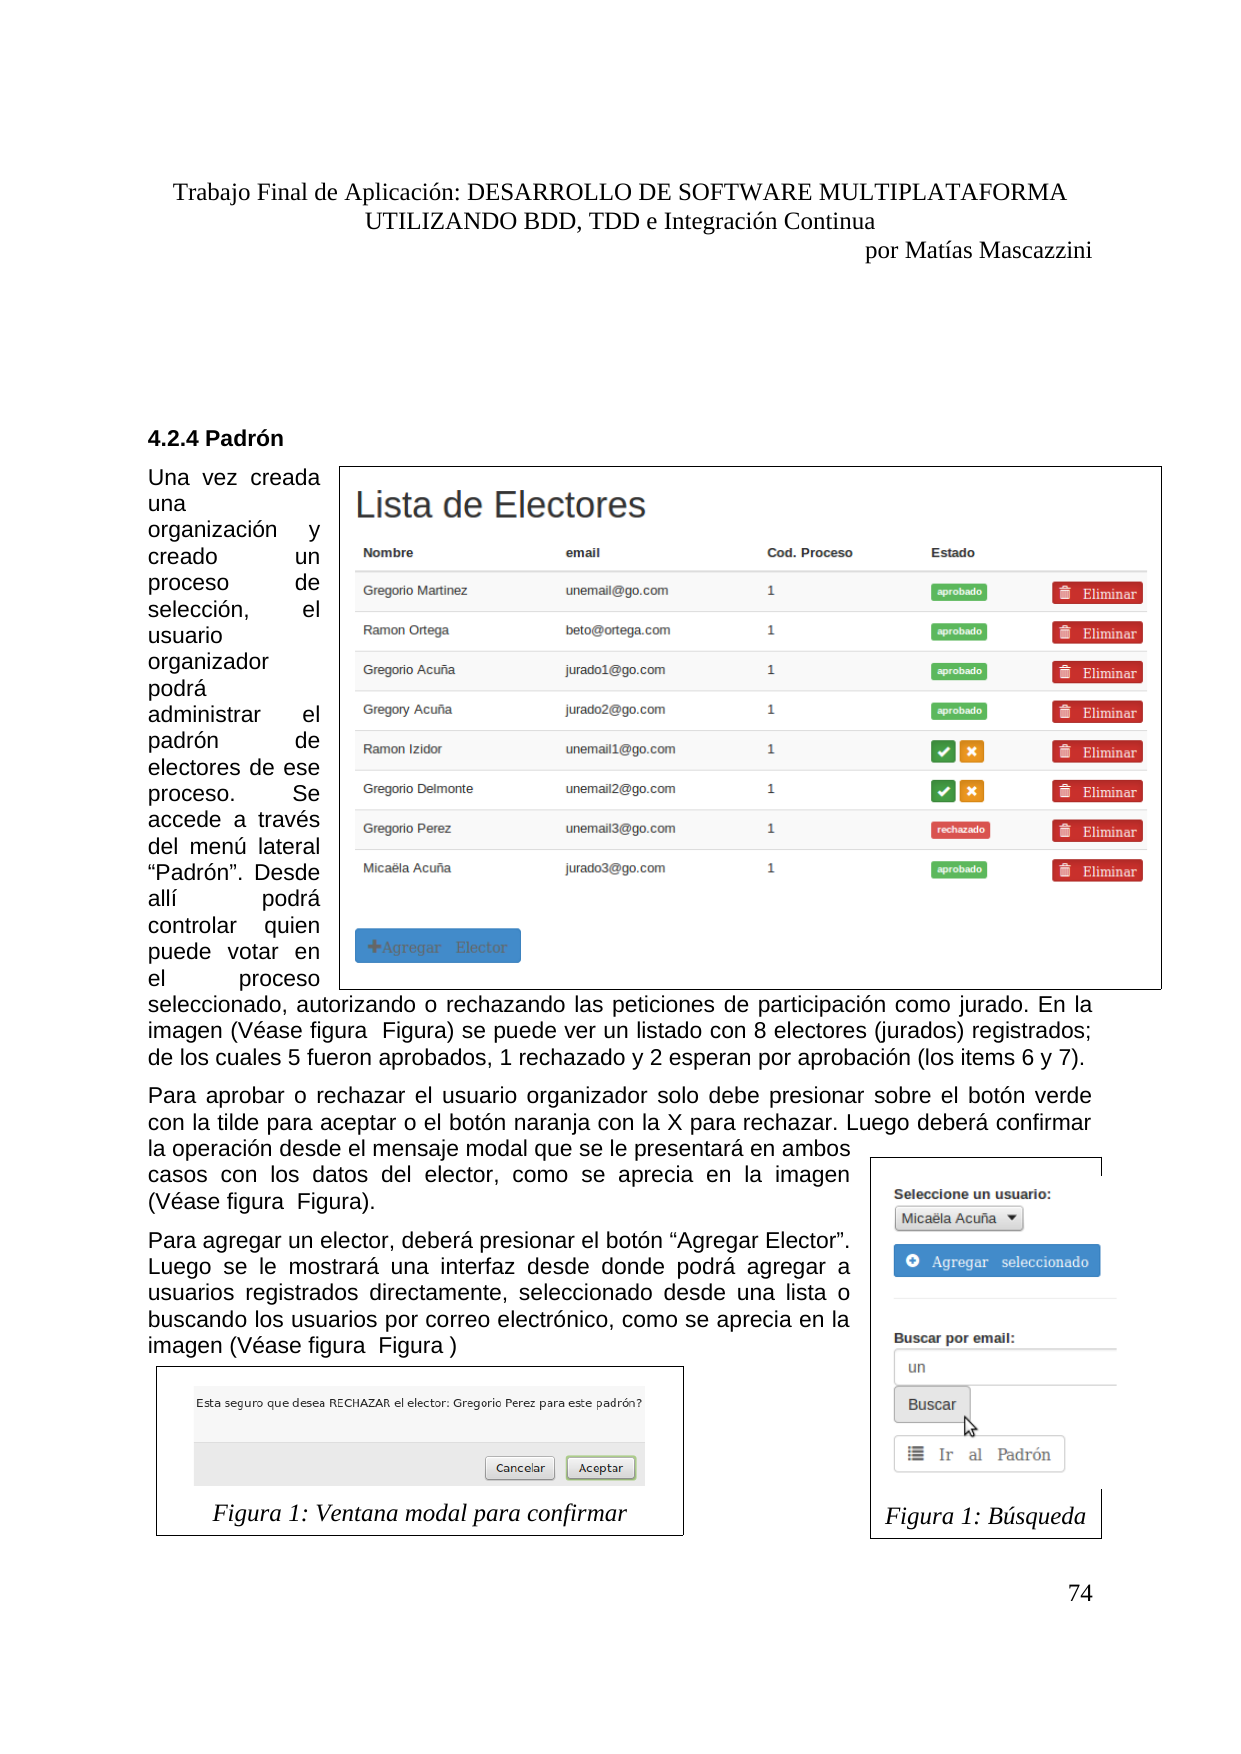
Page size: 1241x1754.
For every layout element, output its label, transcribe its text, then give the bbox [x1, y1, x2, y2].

picture [193, 1386, 645, 1486]
picture [352, 486, 1148, 968]
text 4.2.4 Padrón [148, 425, 1093, 451]
text Para agregar un elector, deberá presionar el botón “Agregar Elector”. Luego se le mostrará una interfaz desde donde podrá agregar a usuarios registrados directamente, seleccionado desde una lista o buscando los usuarios por correo electrónico, como se aprecia en la imagen (Véase figura Figura ) [148, 1227, 869, 1358]
picture [884, 1176, 1117, 1489]
text Para aprobar o rechazar el usuario organizador solo debe presionar sobre el botón verde con la tilde para aceptar o el botón naranja con la X para rechazar. Luego deberá confirmar la operación desde el mensaje modal que se le presentará en ambos casos con los datos del elector, como se aprecia en la imagen (Véase figura Figura). [148, 1082, 1093, 1214]
